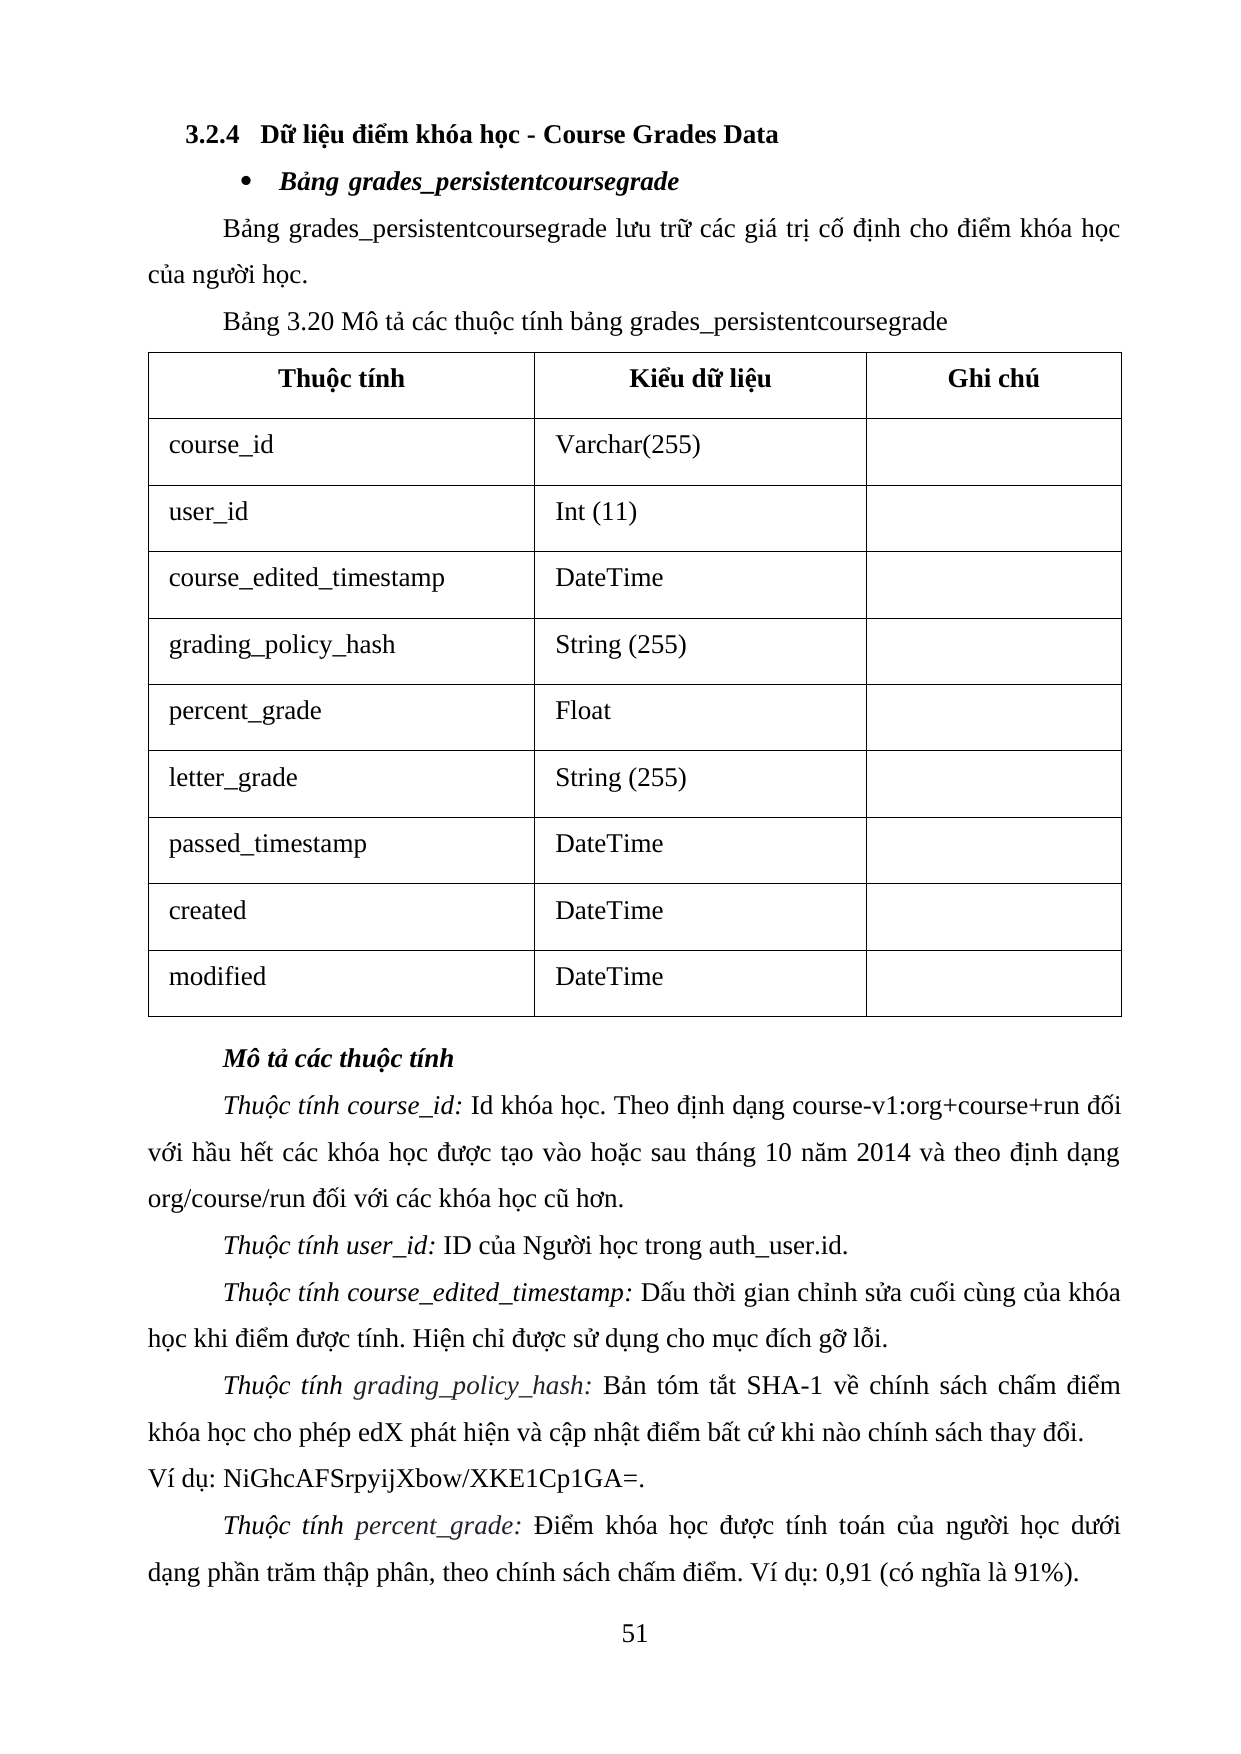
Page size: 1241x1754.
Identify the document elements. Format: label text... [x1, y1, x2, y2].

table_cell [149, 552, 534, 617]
subtitle Bảng grades_persistentcoursegrade [241, 165, 1122, 196]
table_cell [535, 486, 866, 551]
text Ví dụ: NiGhcAFSrpyijXbow/XKE1Cp1GA=. [148, 1462, 1122, 1493]
text Bảng grades_persistentcoursegrade lưu trữ các giá trị cố định cho điểm khóa học của người học. [148, 212, 1122, 289]
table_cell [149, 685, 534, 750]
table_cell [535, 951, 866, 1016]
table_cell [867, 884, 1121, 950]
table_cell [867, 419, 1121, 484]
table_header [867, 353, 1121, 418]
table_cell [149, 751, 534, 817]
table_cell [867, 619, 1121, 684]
text Thuộc tính grading_policy_hash: Bản tóm tắt SHA-1 về chính sách chấm điểm khóa học cho phép edX phát hiện và cập nhật điểm bất cứ khi nào chính sách thay đổi. [148, 1369, 1122, 1447]
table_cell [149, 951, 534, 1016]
text Thuộc tính course_id: Id khóa học. Theo định dạng course-v1:org+course+run đối với hầu hết các khóa học được tạo vào hoặc sau tháng 10 năm 2014 và theo định dạng org/course/run đối với các khóa học cũ hơn. [148, 1089, 1122, 1213]
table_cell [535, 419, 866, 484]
subtitle Dữ liệu điểm khóa học - Course Grades Data [185, 118, 1122, 149]
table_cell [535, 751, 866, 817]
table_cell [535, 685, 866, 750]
text Thuộc tính user_id: ID của Người học trong auth_user.id. [148, 1229, 1122, 1260]
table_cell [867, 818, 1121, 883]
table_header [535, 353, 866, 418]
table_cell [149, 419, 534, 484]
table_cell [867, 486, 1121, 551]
text Mô tả các thuộc tính [148, 1042, 1122, 1073]
text Thuộc tính course_edited_timestamp: Dấu thời gian chỉnh sửa cuối cùng của khóa học khi điểm được tính. Hiện chỉ được sử dụng cho mục đích gỡ lỗi. [148, 1276, 1122, 1353]
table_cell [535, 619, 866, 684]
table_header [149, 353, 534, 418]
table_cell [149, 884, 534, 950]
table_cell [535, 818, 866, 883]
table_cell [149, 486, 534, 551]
text Thuộc tính percent_grade: Điểm khóa học được tính toán của người học dưới dạng phần trăm thập phân, theo chính sách chấm điểm. Ví dụ: 0,91 (có nghĩa là 91%). [148, 1509, 1122, 1587]
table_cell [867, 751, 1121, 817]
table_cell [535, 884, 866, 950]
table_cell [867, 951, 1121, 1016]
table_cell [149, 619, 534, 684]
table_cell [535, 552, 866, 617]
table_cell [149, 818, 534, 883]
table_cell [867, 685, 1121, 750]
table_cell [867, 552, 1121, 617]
